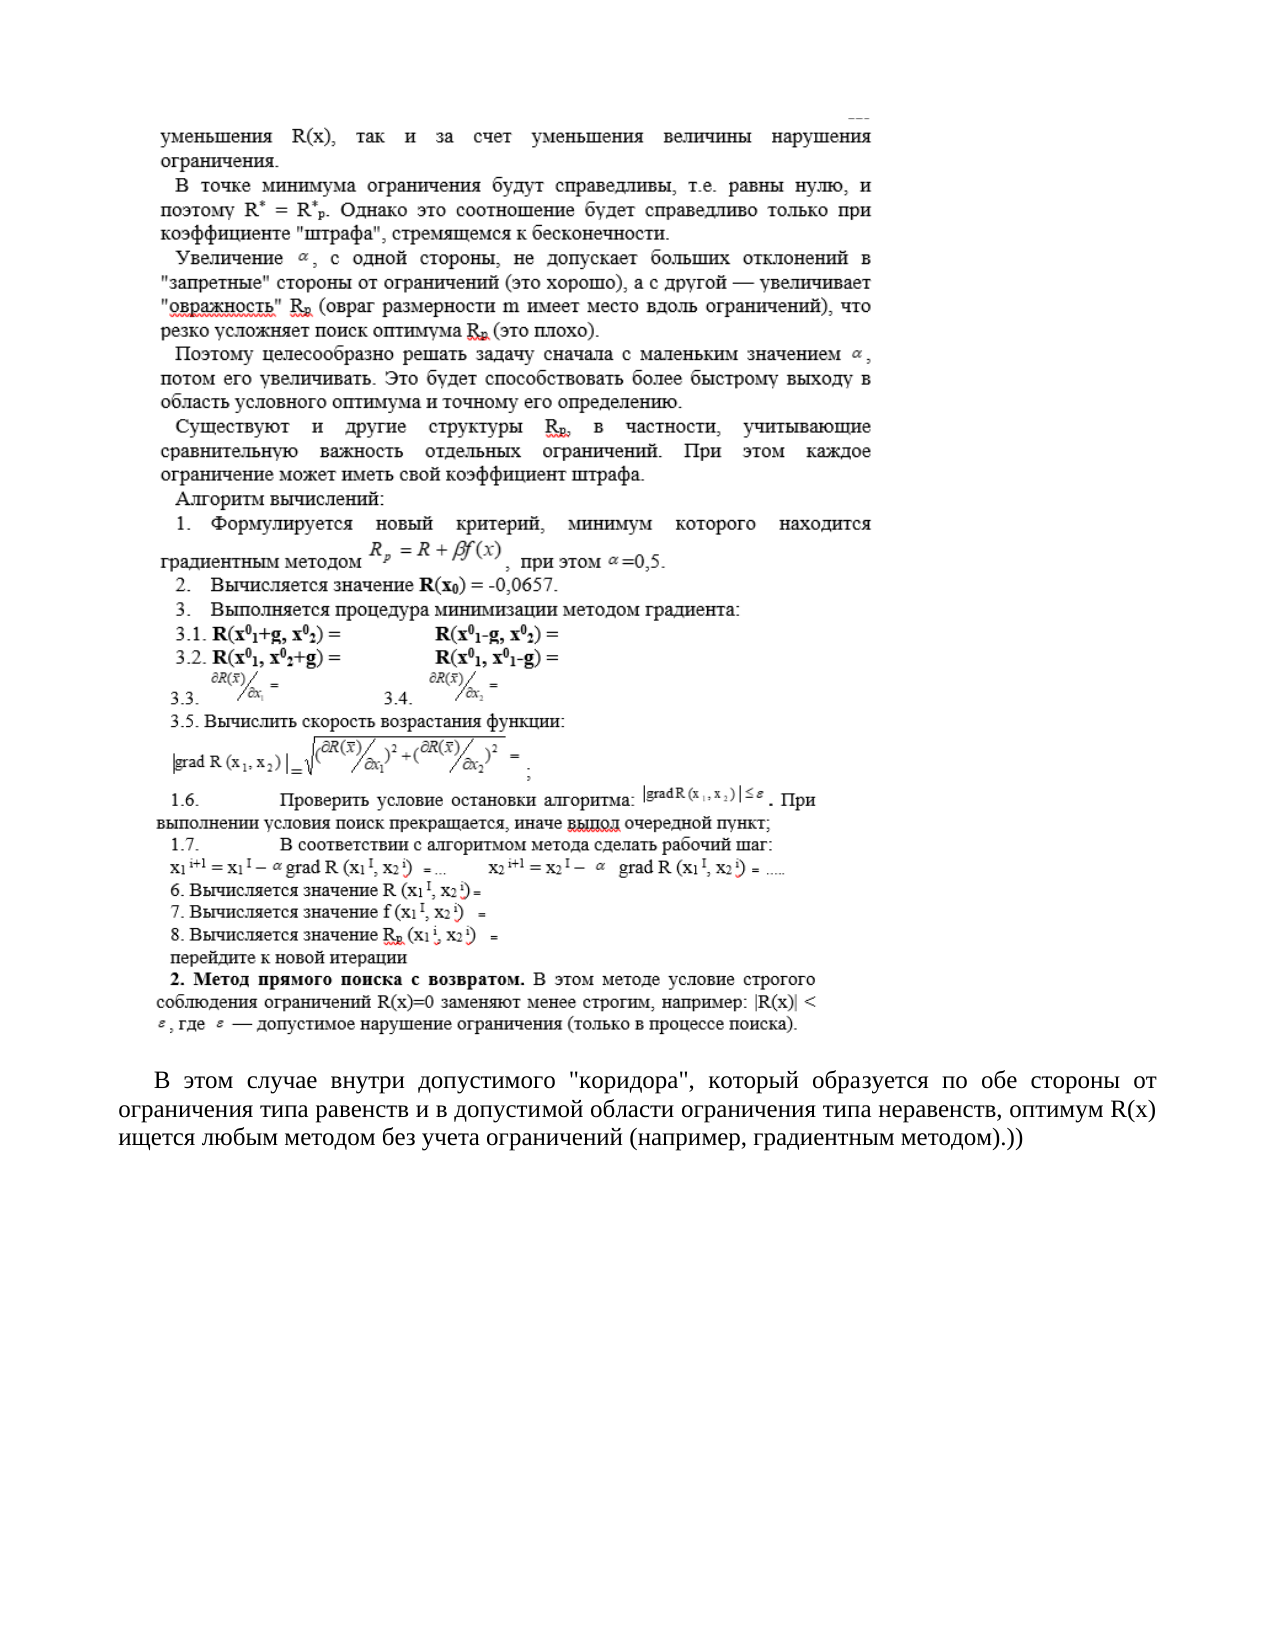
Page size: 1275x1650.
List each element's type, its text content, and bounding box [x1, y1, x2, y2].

text В этом случае внутри допустимого "коридора", который образуется по обе стороны от ограничения типа равенств и в допустимой области ограничения типа неравенств, оптимум R(x) ищется любым методом без учета ограничений (например, градиентным методом).)) [118, 1065, 1157, 1151]
picture [141, 118, 894, 1065]
